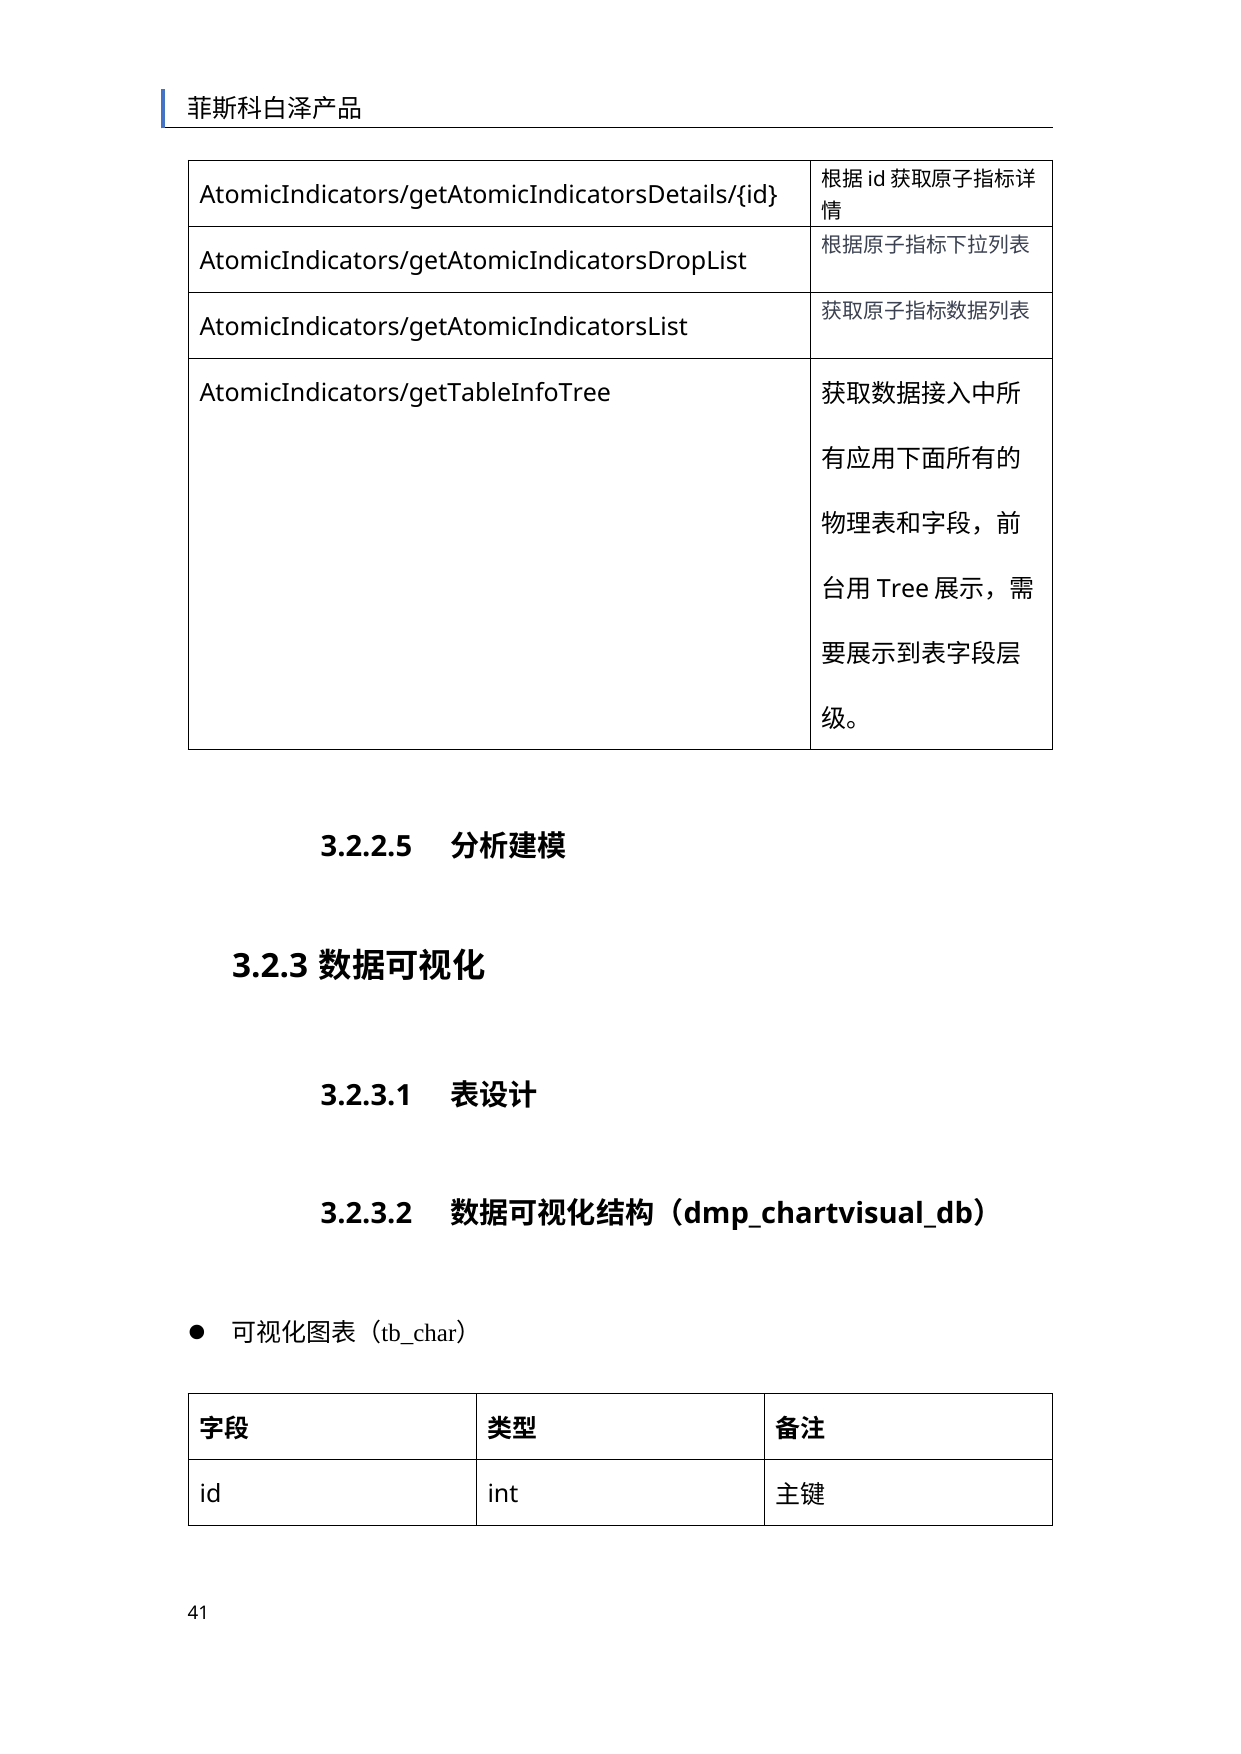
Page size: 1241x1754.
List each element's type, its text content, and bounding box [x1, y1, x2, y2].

subtitle 数据可视化结构（dmp_chartvisual_db） [320, 1179, 1053, 1244]
list 可视化图表（tb_char） [187, 1298, 1053, 1363]
table_cell 主键 [765, 1460, 1052, 1525]
table_header 备注 [765, 1394, 1052, 1459]
table_header 字段 [189, 1394, 476, 1459]
table_cell id [189, 1460, 476, 1525]
table_cell AtomicIndicators/getAtomicIndicatorsDetails/{id} [189, 161, 810, 226]
table_cell 获取原子指标数据列表 [811, 293, 1052, 358]
table_cell AtomicIndicators/getTableInfoTree [189, 359, 810, 749]
subtitle 数据可视化 [232, 931, 1053, 996]
table_cell AtomicIndicators/getAtomicIndicatorsList [189, 293, 810, 358]
table_cell 根据原子指标下拉列表 [811, 227, 1052, 292]
table_cell AtomicIndicators/getAtomicIndicatorsDropList [189, 227, 810, 292]
table_cell 获取数据接入中所有应用下面所有的物理表和字段，前台用Tree展示，需要展示到表字段层级。 [811, 359, 1052, 749]
table_cell 根据id获取原子指标详情 [811, 161, 1052, 226]
subtitle 分析建模 [320, 812, 1053, 877]
subtitle 表设计 [320, 1060, 1053, 1125]
table_header 类型 [477, 1394, 764, 1459]
table_cell int [477, 1460, 764, 1525]
